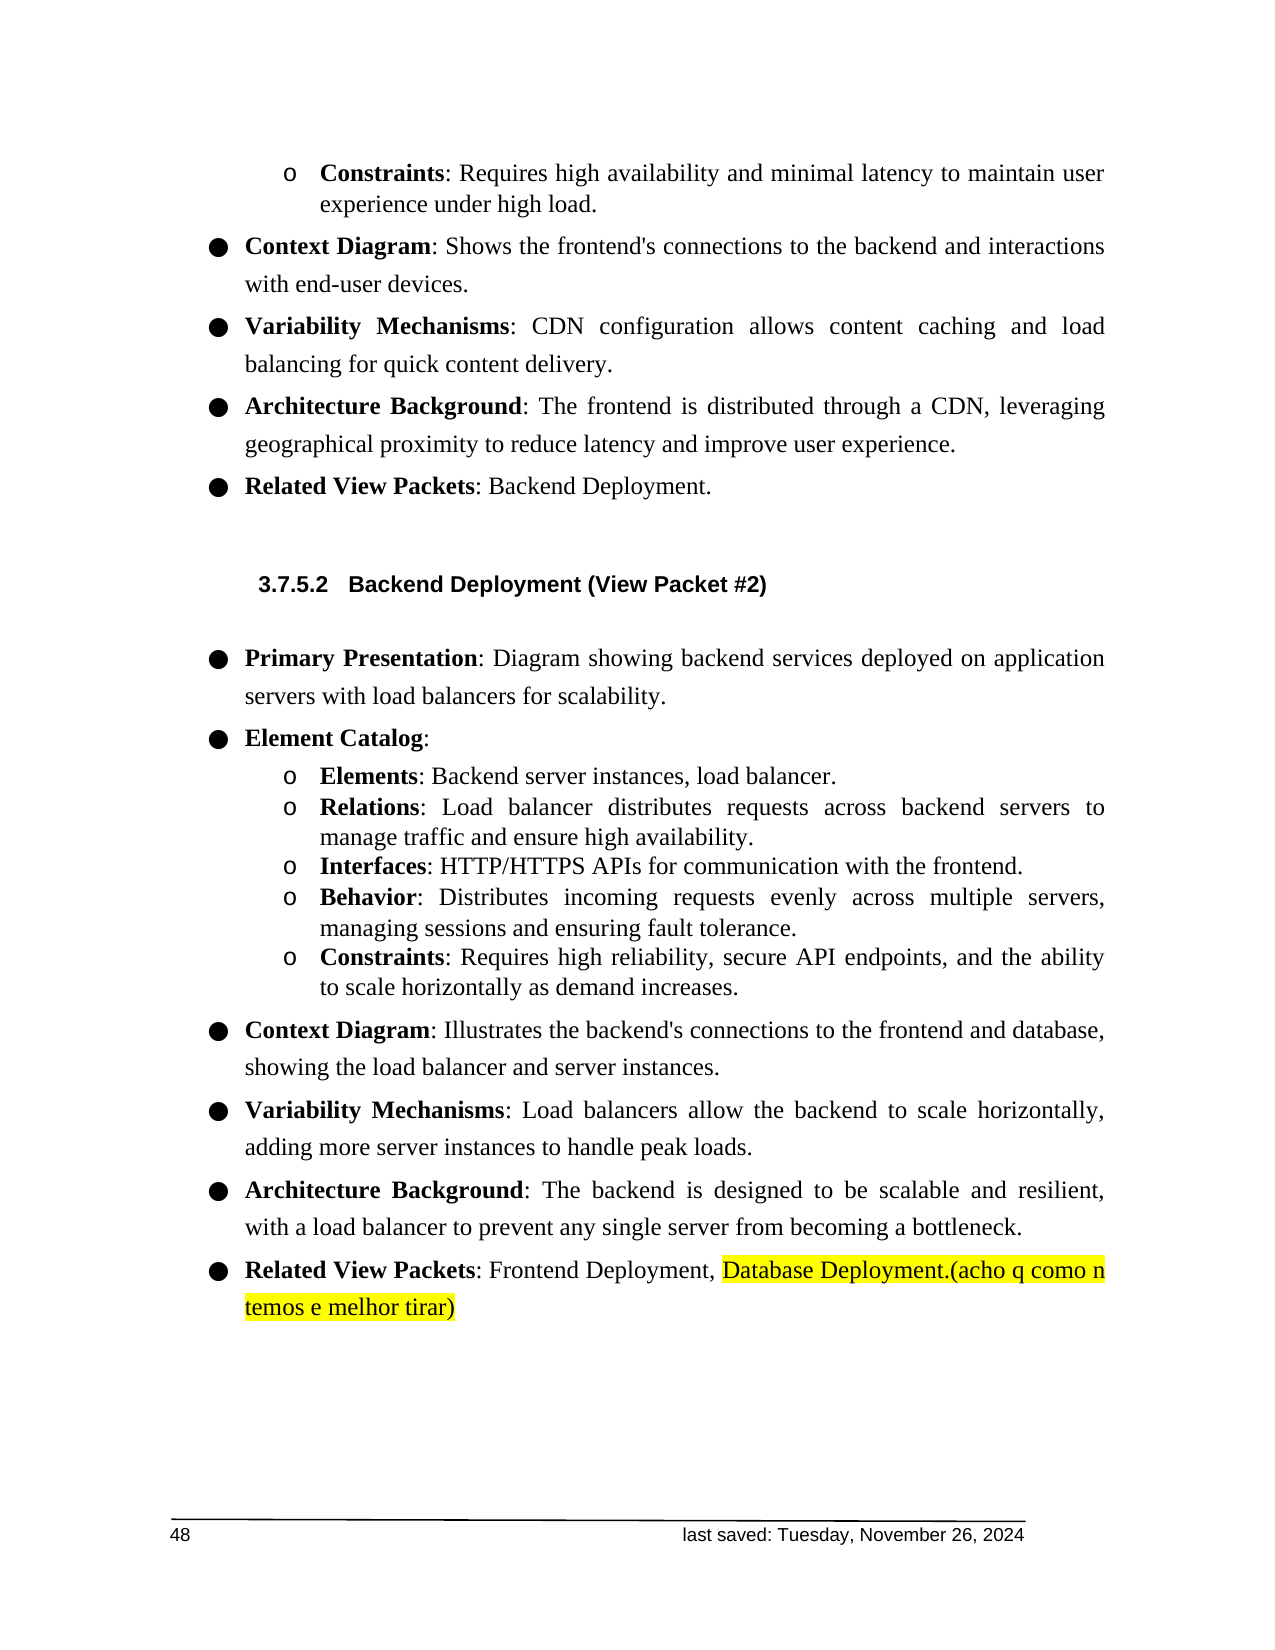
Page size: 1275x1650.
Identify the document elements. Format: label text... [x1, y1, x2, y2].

list Constraints: Requires high reliability, secure API endpoints, and the ability to scale horizontally as demand increases. [282, 942, 1106, 1001]
list Variability Mechanisms: CDN configuration allows content caching and load balancing for quick content delivery. [207, 297, 1106, 377]
list Constraints: Requires high availability and minimal latency to maintain user experience under high load. [282, 158, 1106, 217]
list Element Catalog: [207, 709, 1106, 761]
subtitle Backend Deployment (View Packet #2) [258, 571, 1106, 597]
list Architecture Background: The backend is designed to be scalable and resilient, with a load balancer to prevent any single server from becoming a bottleneck. [207, 1161, 1106, 1241]
list Architecture Background: The frontend is distributed through a CDN, leveraging geographical proximity to reduce latency and improve user experience. [207, 377, 1106, 457]
list Context Diagram: Shows the frontend's connections to the backend and interactions with end-user devices. [207, 217, 1106, 297]
list Related View Packets: Backend Deployment. [207, 457, 1106, 509]
list Behavior: Distributes incoming requests evenly across multiple servers, managing sessions and ensuring fault tolerance. [282, 882, 1106, 942]
list Variability Mechanisms: Load balancers allow the backend to scale horizontally, adding more server instances to handle peak loads. [207, 1081, 1106, 1161]
list Context Diagram: Illustrates the backend's connections to the frontend and database, showing the load balancer and server instances. [207, 1001, 1106, 1081]
list Interfaces: HTTP/HTTPS APIs for communication with the frontend. [282, 851, 1106, 882]
list Relations: Load balancer distributes requests across backend servers to manage traffic and ensure high availability. [282, 792, 1106, 851]
list Elements: Backend server instances, load balancer. [282, 761, 1106, 792]
list Primary Presentation: Diagram showing backend services deployed on application servers with load balancers for scalability. [207, 629, 1106, 709]
list Related View Packets: Frontend Deployment, Database Deployment.(acho q como n temos e melhor tirar) [207, 1241, 1106, 1321]
